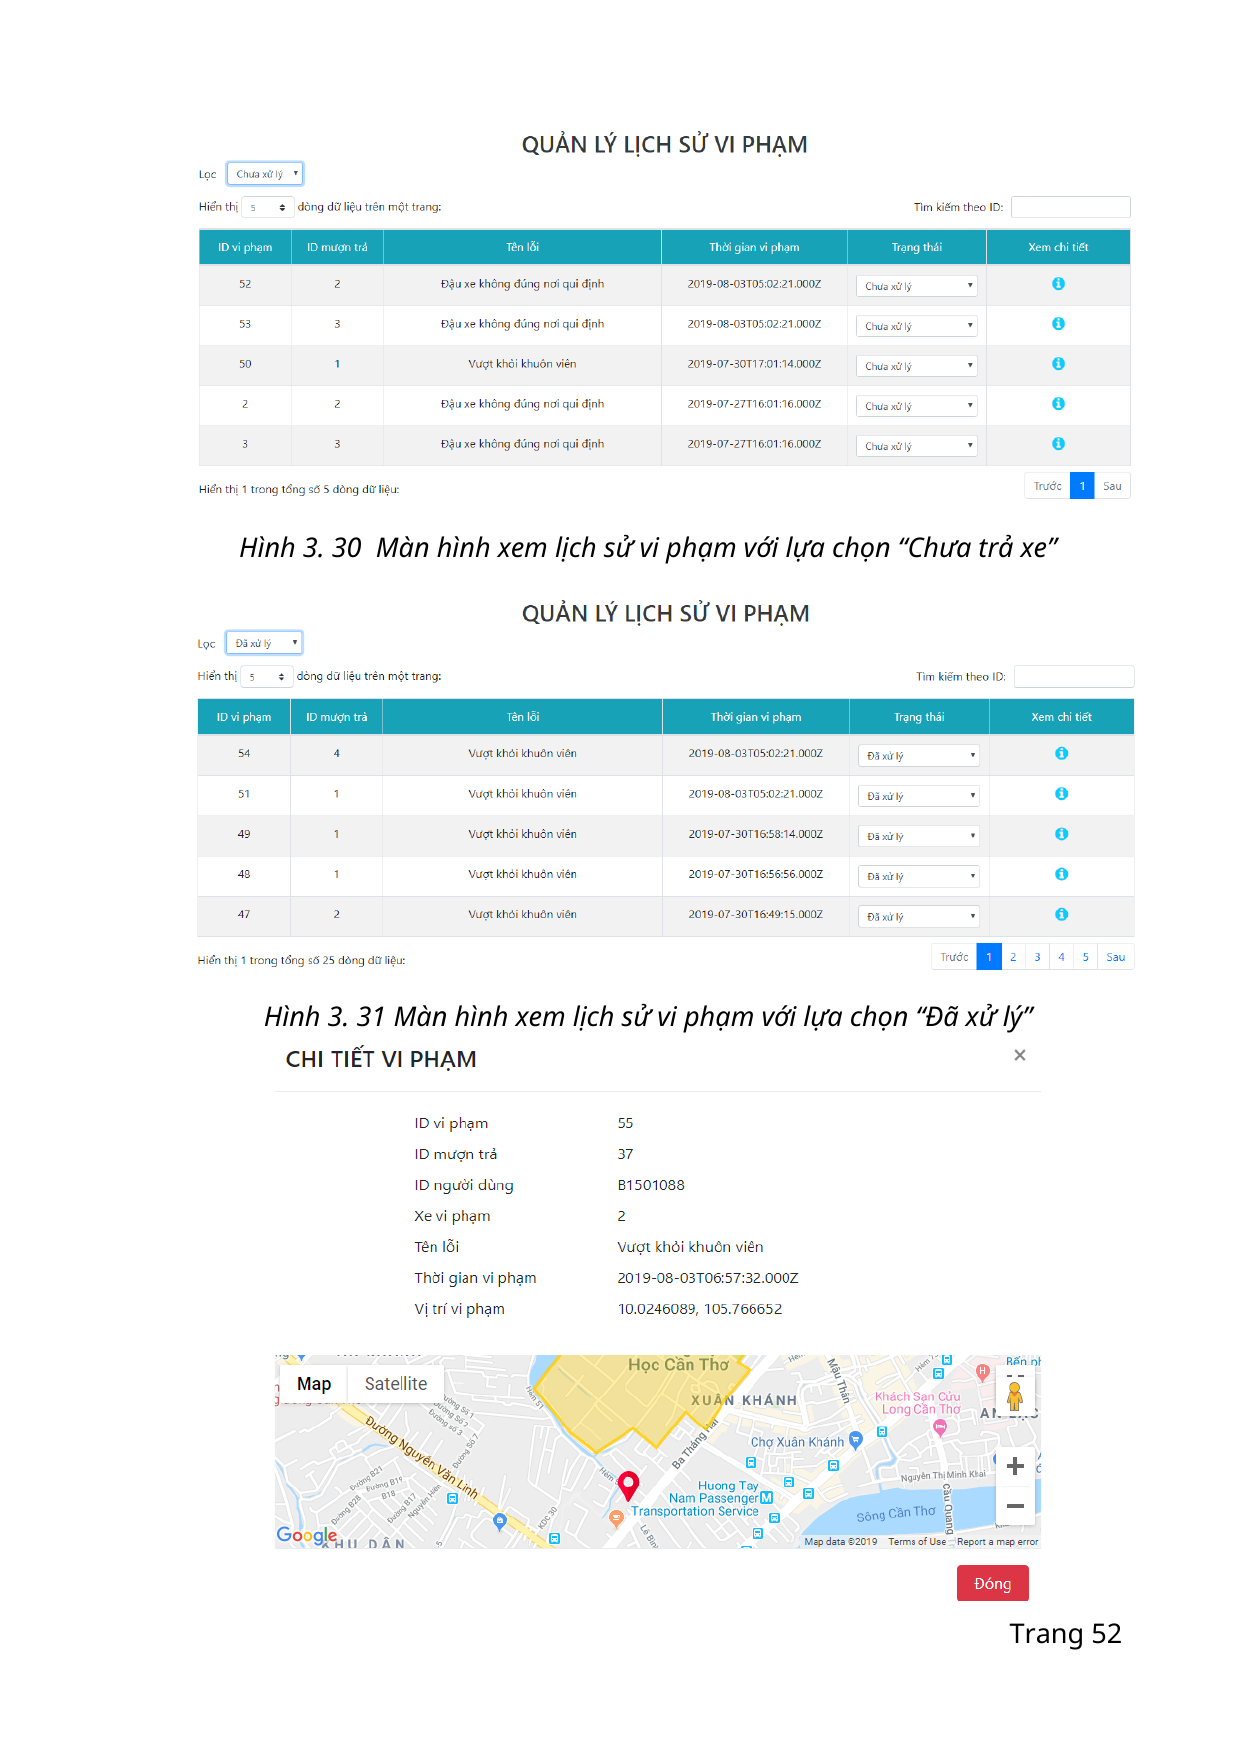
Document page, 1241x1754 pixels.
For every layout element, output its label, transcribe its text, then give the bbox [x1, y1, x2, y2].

text Hình 3. 30 Màn hình xem lịch sử vi phạm với lựa chọn “Chưa trả xe” [177, 528, 1122, 565]
picture [274, 1043, 1042, 1601]
picture [177, 118, 1152, 510]
picture [177, 586, 1152, 979]
text Hình 3. 31 Màn hình xem lịch sử vi phạm với lựa chọn “Đã xử lý” [177, 997, 1122, 1034]
